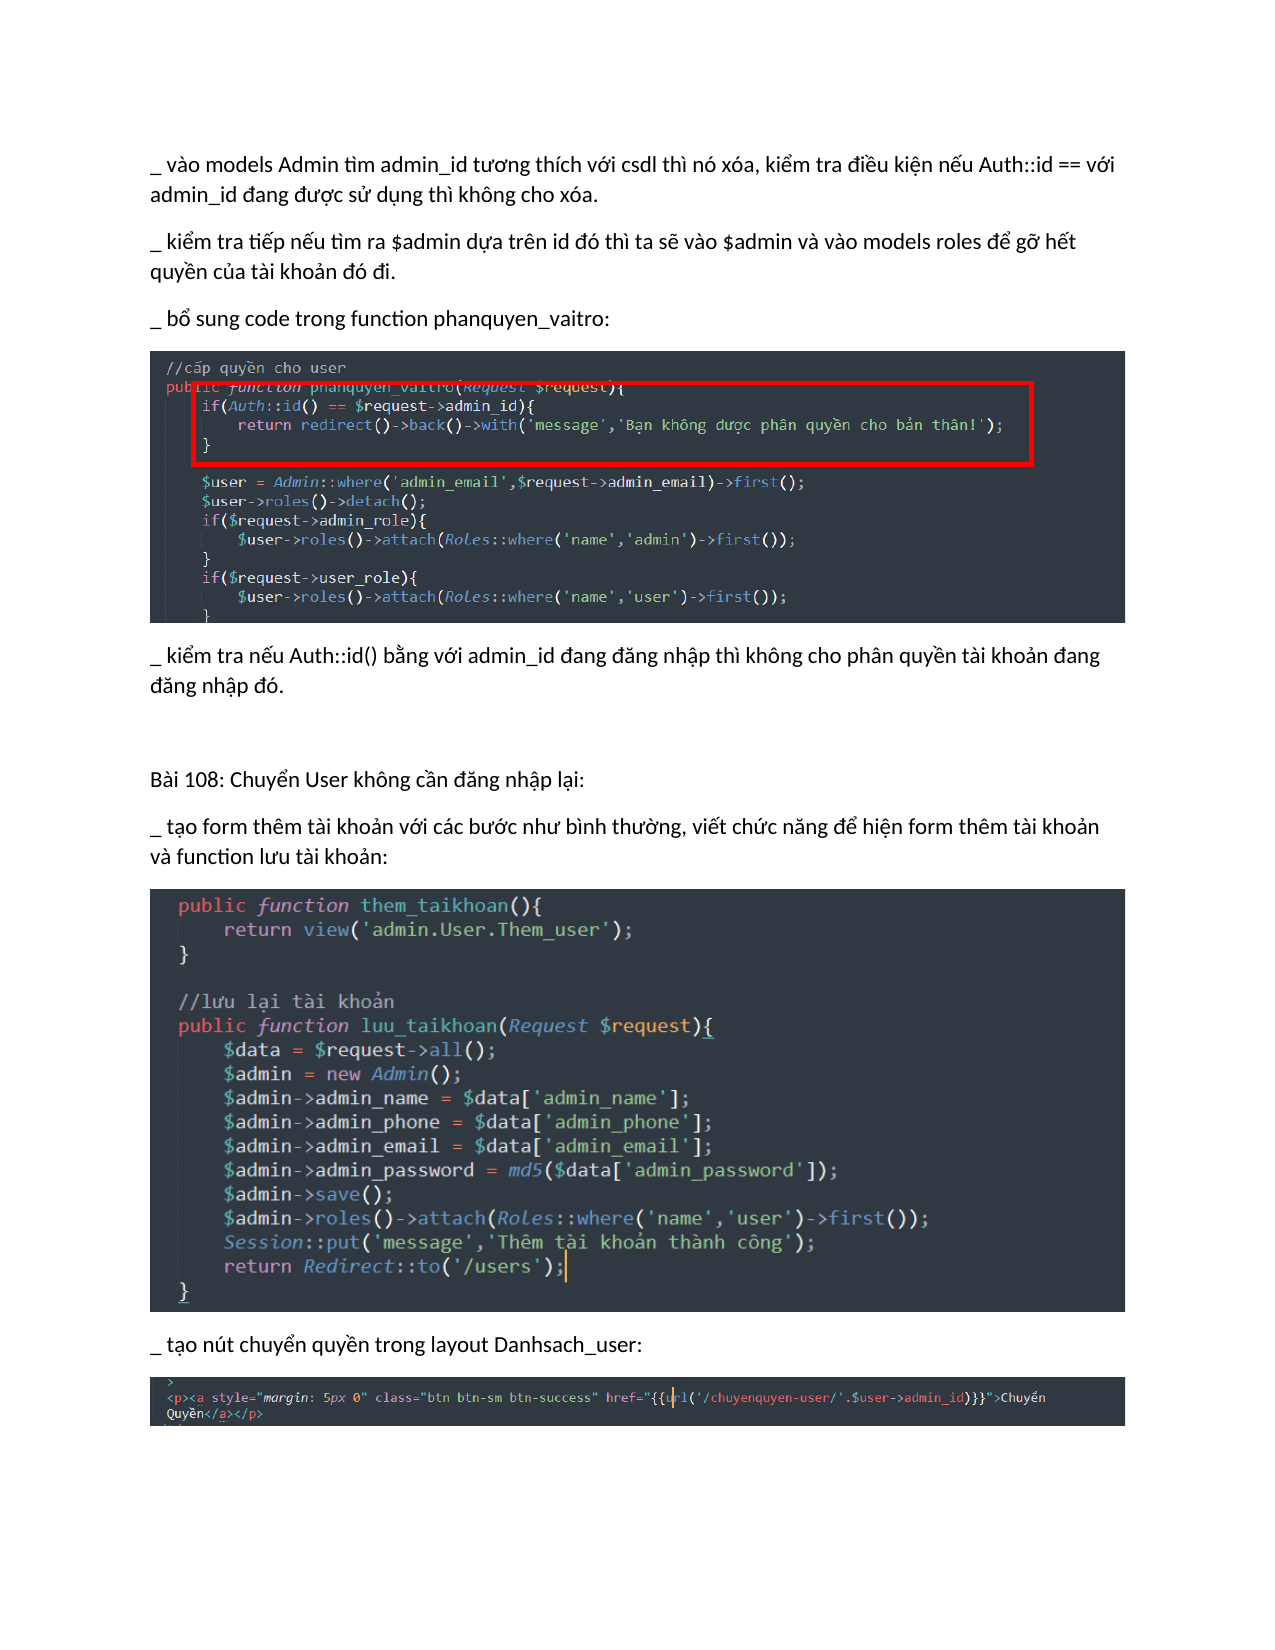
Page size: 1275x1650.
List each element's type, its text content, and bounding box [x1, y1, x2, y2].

text Bài 108: Chuyển User không cần đăng nhập lại: [150, 765, 1125, 793]
picture [150, 351, 1125, 623]
picture [150, 1377, 1125, 1426]
picture [150, 889, 1125, 1312]
text _ bổ sung code trong function phanquyen_vaitro: [150, 304, 1125, 332]
text _ kiểm tra tiếp nếu tìm ra $admin dựa trên id đó thì ta sẽ vào $admin và vào models roles để gỡ hết quyền của tài khoản đó đi. [150, 227, 1125, 285]
text _ kiểm tra nếu Auth::id() bằng với admin_id đang đăng nhập thì không cho phân quyền tài khoản đang đăng nhập đó. [150, 641, 1125, 700]
text _ tạo nút chuyển quyền trong layout Danhsach_user: [150, 1330, 1125, 1358]
text _ tạo form thêm tài khoản với các bước như bình thường, viết chức năng để hiện form thêm tài khoản và function lưu tài khoản: [150, 812, 1125, 871]
text _ vào models Admin tìm admin_id tương thích với csdl thì nó xóa, kiểm tra điều kiện nếu Auth::id == với admin_id đang được sử dụng thì không cho xóa. [150, 150, 1125, 208]
